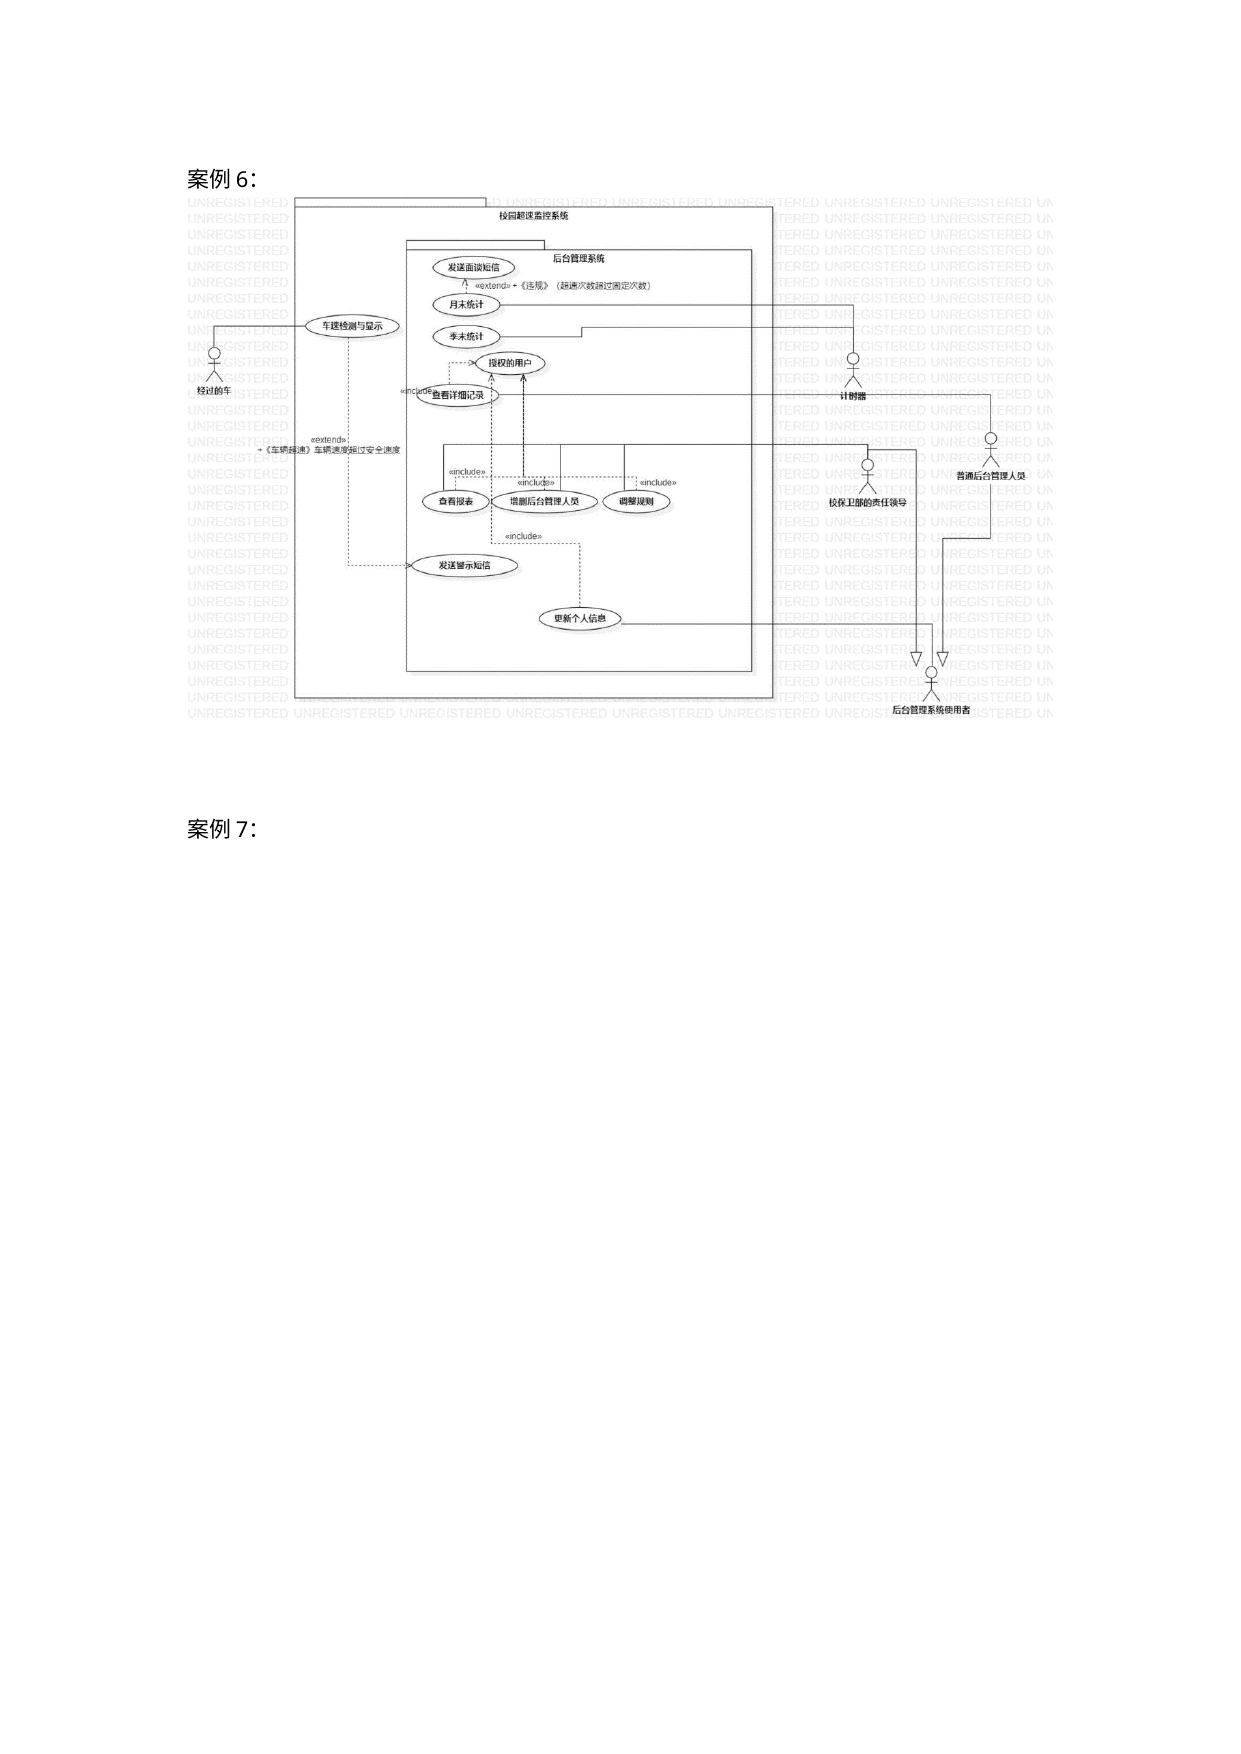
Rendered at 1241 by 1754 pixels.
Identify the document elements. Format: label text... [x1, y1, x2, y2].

text 案例6： [187, 162, 1053, 194]
picture [187, 194, 1053, 723]
text 案例7： [187, 812, 1053, 844]
